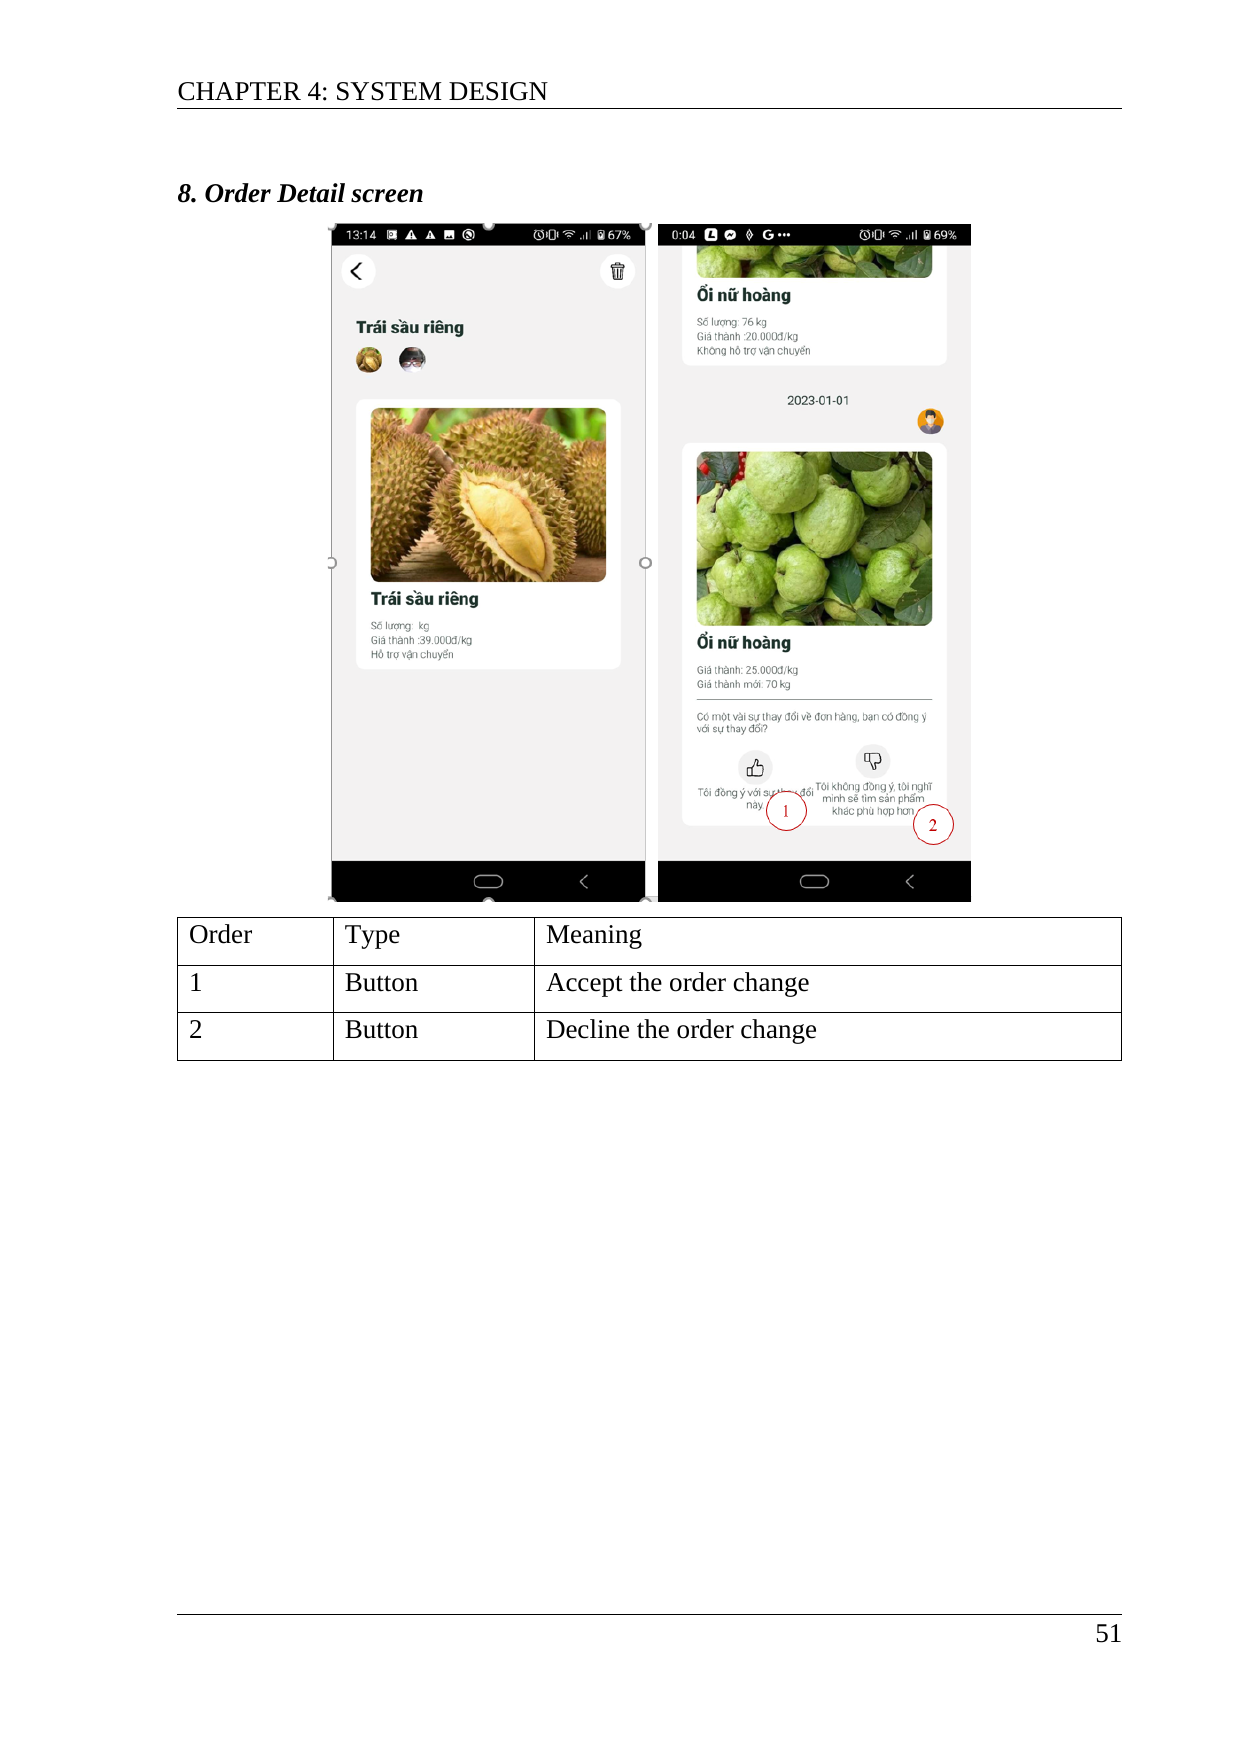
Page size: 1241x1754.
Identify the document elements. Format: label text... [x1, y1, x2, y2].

table_header Order [178, 918, 333, 964]
table_cell Accept the order change [535, 966, 1121, 1012]
table_header Type [334, 918, 534, 964]
table_cell 2 [178, 1013, 333, 1060]
table_header Meaning [535, 918, 1121, 964]
table_cell Button [334, 1013, 534, 1060]
table_cell Button [334, 966, 534, 1012]
picture [327, 223, 972, 902]
table_cell Decline the order change [535, 1013, 1121, 1060]
table_cell 1 [178, 966, 333, 1012]
text 8. Order Detail screen [177, 177, 1122, 208]
